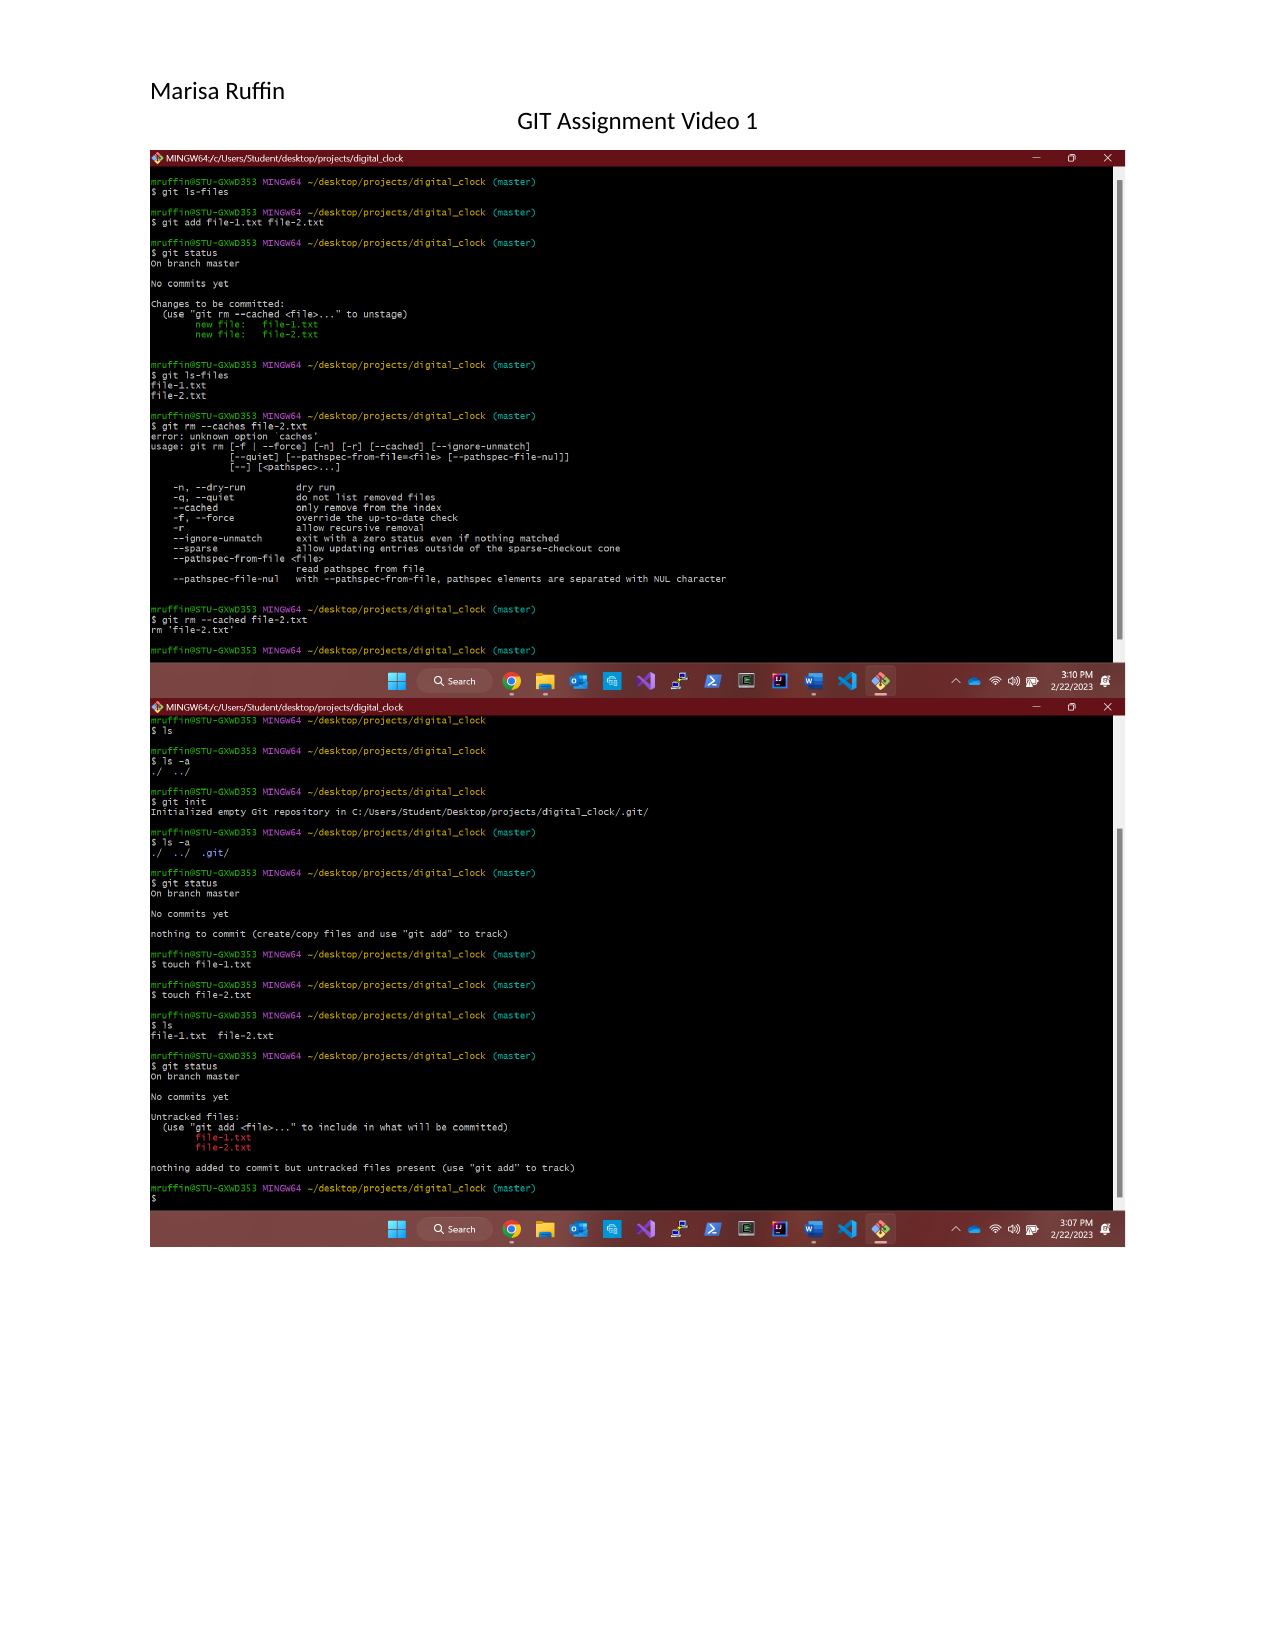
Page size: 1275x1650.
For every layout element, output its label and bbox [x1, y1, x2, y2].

picture [150, 150, 1125, 1247]
